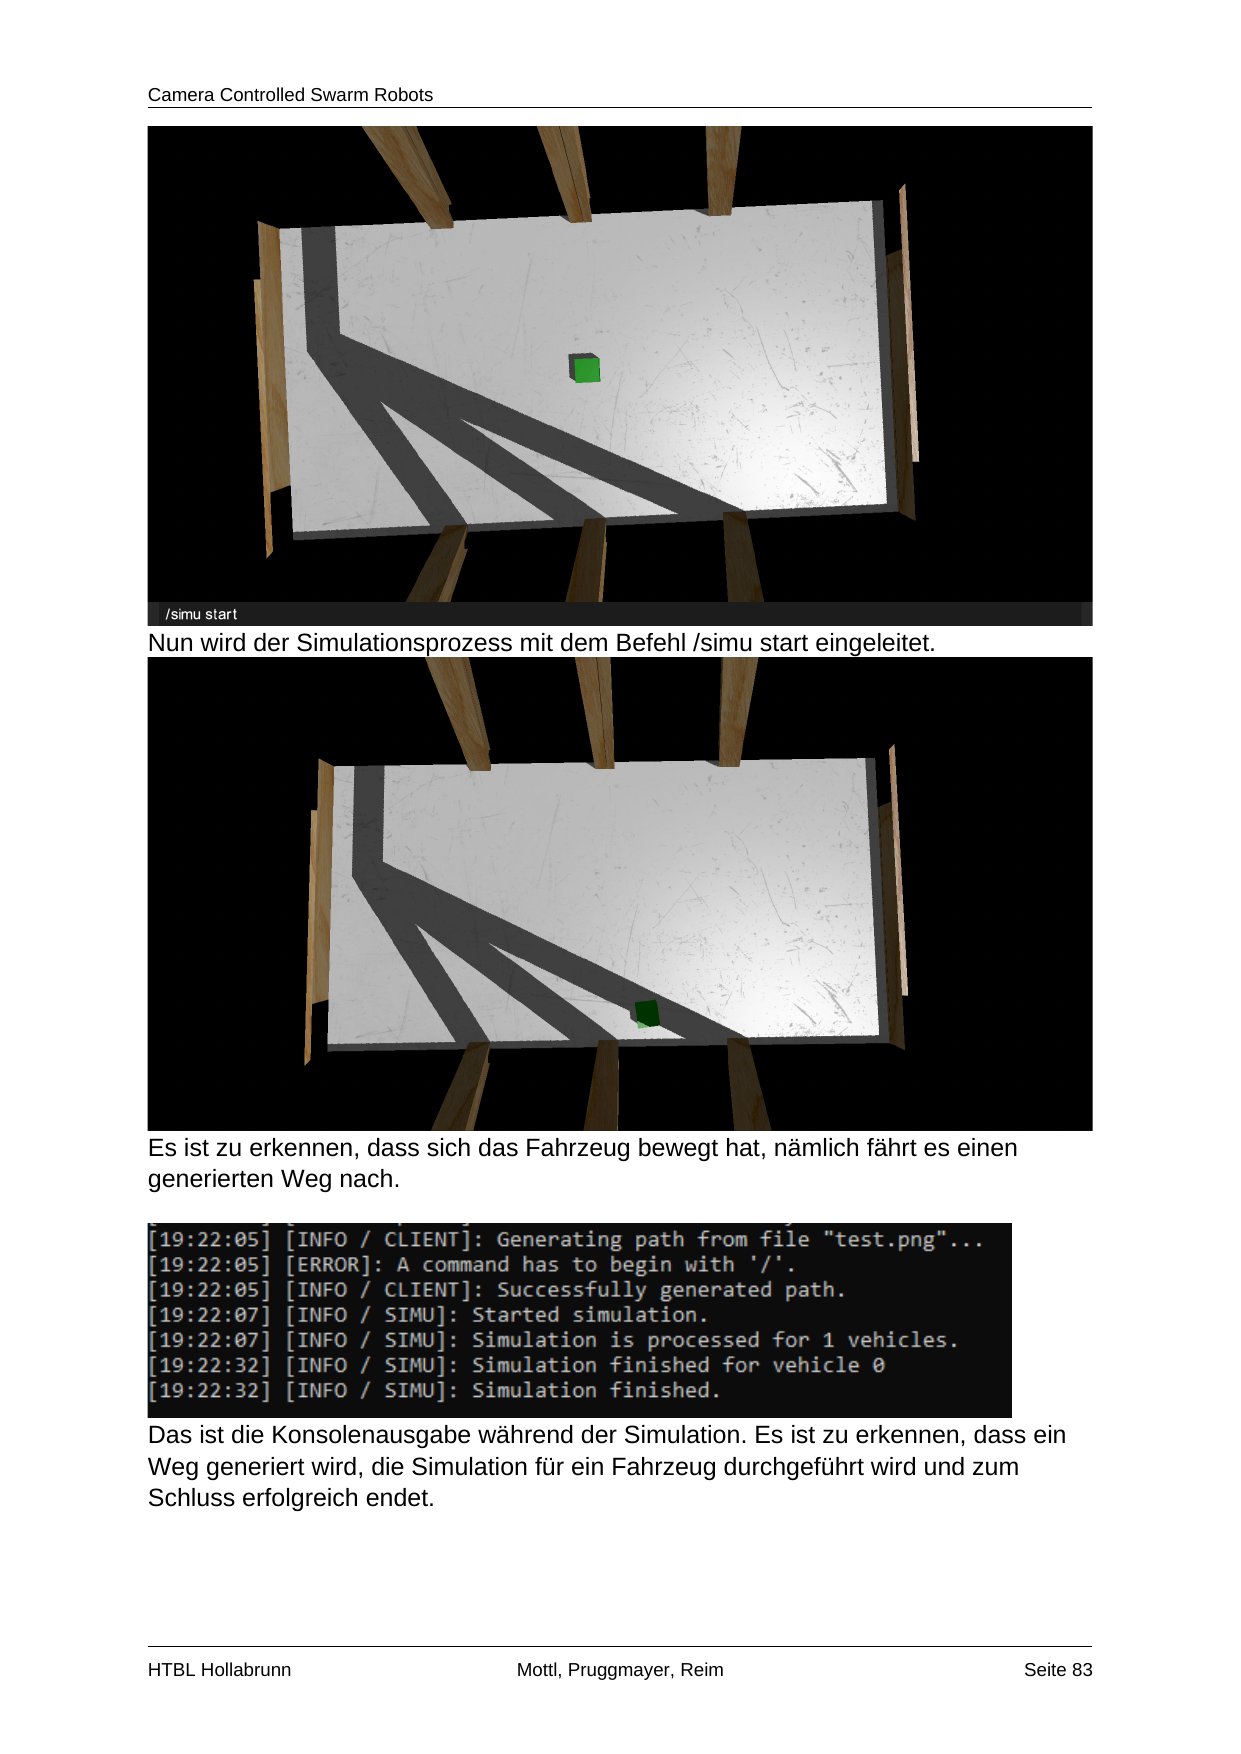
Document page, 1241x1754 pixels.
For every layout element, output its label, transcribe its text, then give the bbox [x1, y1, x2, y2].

text Das ist die Konsolenausgabe während der Simulation. Es ist zu erkennen, dass ein Weg generiert wird, die Simulation für ein Fahrzeug durchgeführt wird und zum Schluss erfolgreich endet. [148, 1418, 1092, 1511]
picture [147, 126, 1093, 626]
text Nun wird der Simulationsprozess mit dem Befehl /simu start eingeleitet. [148, 626, 1092, 657]
picture [147, 1223, 1012, 1418]
text Es ist zu erkennen, dass sich das Fahrzeug bewegt hat, nämlich fährt es einen generierten Weg nach. [148, 1131, 1092, 1193]
picture [147, 657, 1093, 1131]
